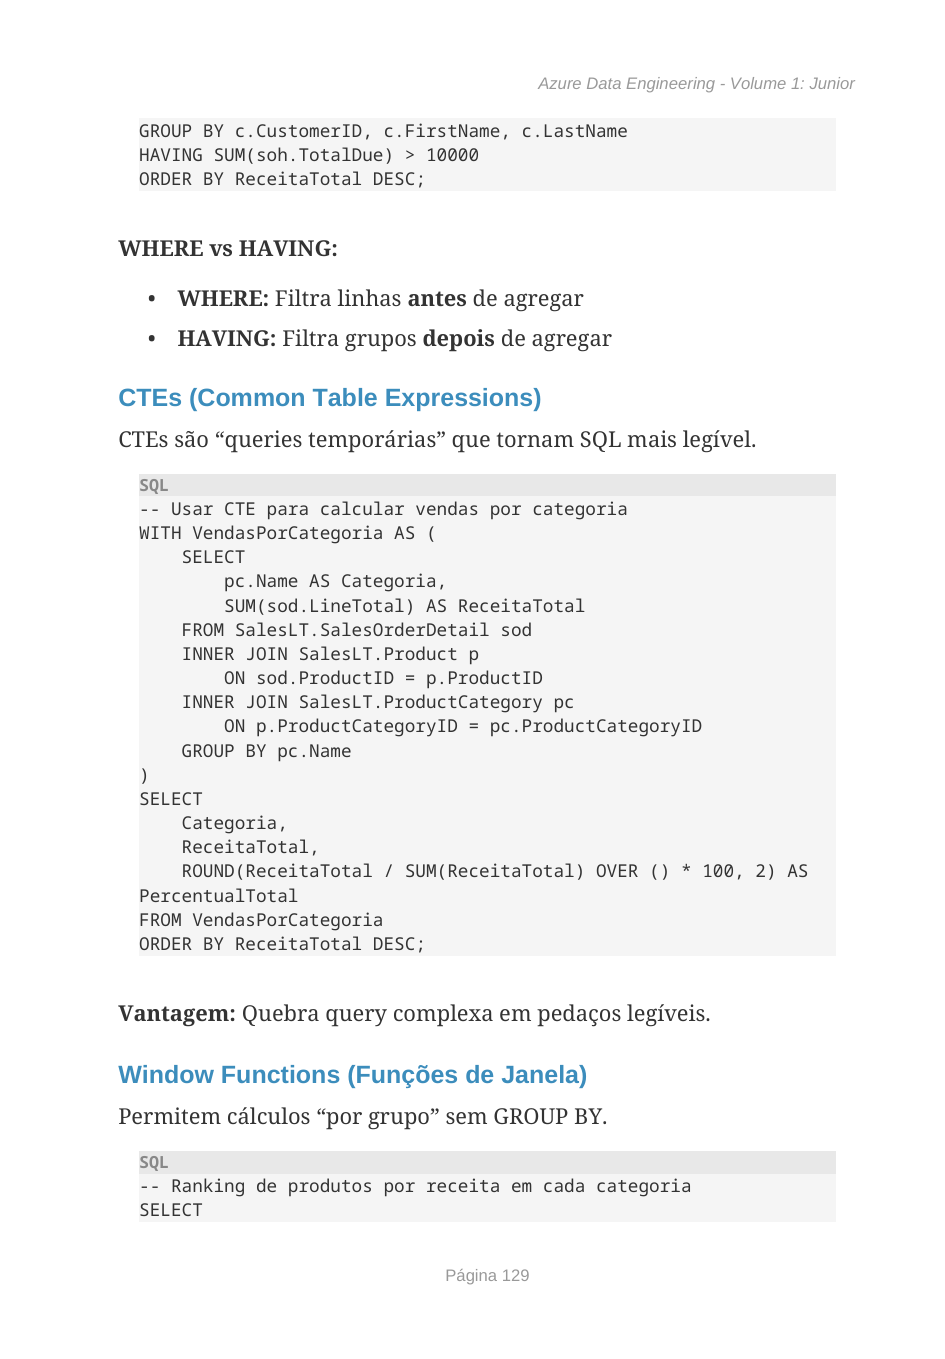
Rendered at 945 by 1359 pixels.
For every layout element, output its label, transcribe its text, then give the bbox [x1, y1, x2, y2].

text FROM SalesLT.SalesOrderDetail sod [139, 617, 836, 641]
text CTEs são “queries temporárias” que tornam SQL mais legível. [118, 424, 856, 454]
text Categoria, [139, 811, 836, 835]
text -- Usar CTE para calcular vendas por categoria [139, 496, 836, 521]
text -- Ranking de produtos por receita em cada categoria [139, 1174, 836, 1198]
text ORDER BY ReceitaTotal DESC; [139, 166, 836, 191]
text SELECT [139, 786, 836, 811]
text Permitem cálculos “por grupo” sem GROUP BY. [118, 1101, 856, 1131]
text INNER JOIN SalesLT.Product p [139, 641, 836, 666]
text SUM(sod.LineTotal) AS ReceitaTotal [139, 593, 836, 617]
list WHERE: Filtra linhas antes de agregar [148, 283, 856, 312]
text WHERE vs HAVING: [118, 233, 856, 263]
text WITH VendasPorCategoria AS ( [139, 521, 836, 545]
text SQL [139, 474, 836, 496]
list HAVING: Filtra grupos depois de agregar [148, 323, 856, 353]
text GROUP BY pc.Name [139, 738, 836, 762]
text ON p.ProductCategoryID = pc.ProductCategoryID [139, 714, 836, 738]
text Vantagem: Quebra query complexa em pedaços legíveis. [118, 998, 856, 1028]
subtitle CTEs (Common Table Expressions) [118, 383, 856, 412]
text ) [139, 762, 836, 786]
text ORDER BY ReceitaTotal DESC; [139, 931, 836, 956]
text ROUND(ReceitaTotal / SUM(ReceitaTotal) OVER () * 100, 2) AS PercentualTotal [139, 859, 836, 907]
text ReceitaTotal, [139, 835, 836, 859]
text GROUP BY c.CustomerID, c.FirstName, c.LastName [139, 118, 836, 142]
text ON sod.ProductID = p.ProductID [139, 666, 836, 690]
text INNER JOIN SalesLT.ProductCategory pc [139, 690, 836, 714]
text SELECT [139, 545, 836, 569]
subtitle Window Functions (Funções de Janela) [118, 1060, 856, 1089]
text pc.Name AS Categoria, [139, 569, 836, 593]
text SELECT [139, 1198, 836, 1222]
text FROM VendasPorCategoria [139, 907, 836, 931]
text HAVING SUM(soh.TotalDue) > 10000 [139, 142, 836, 166]
text SQL [139, 1151, 836, 1174]
